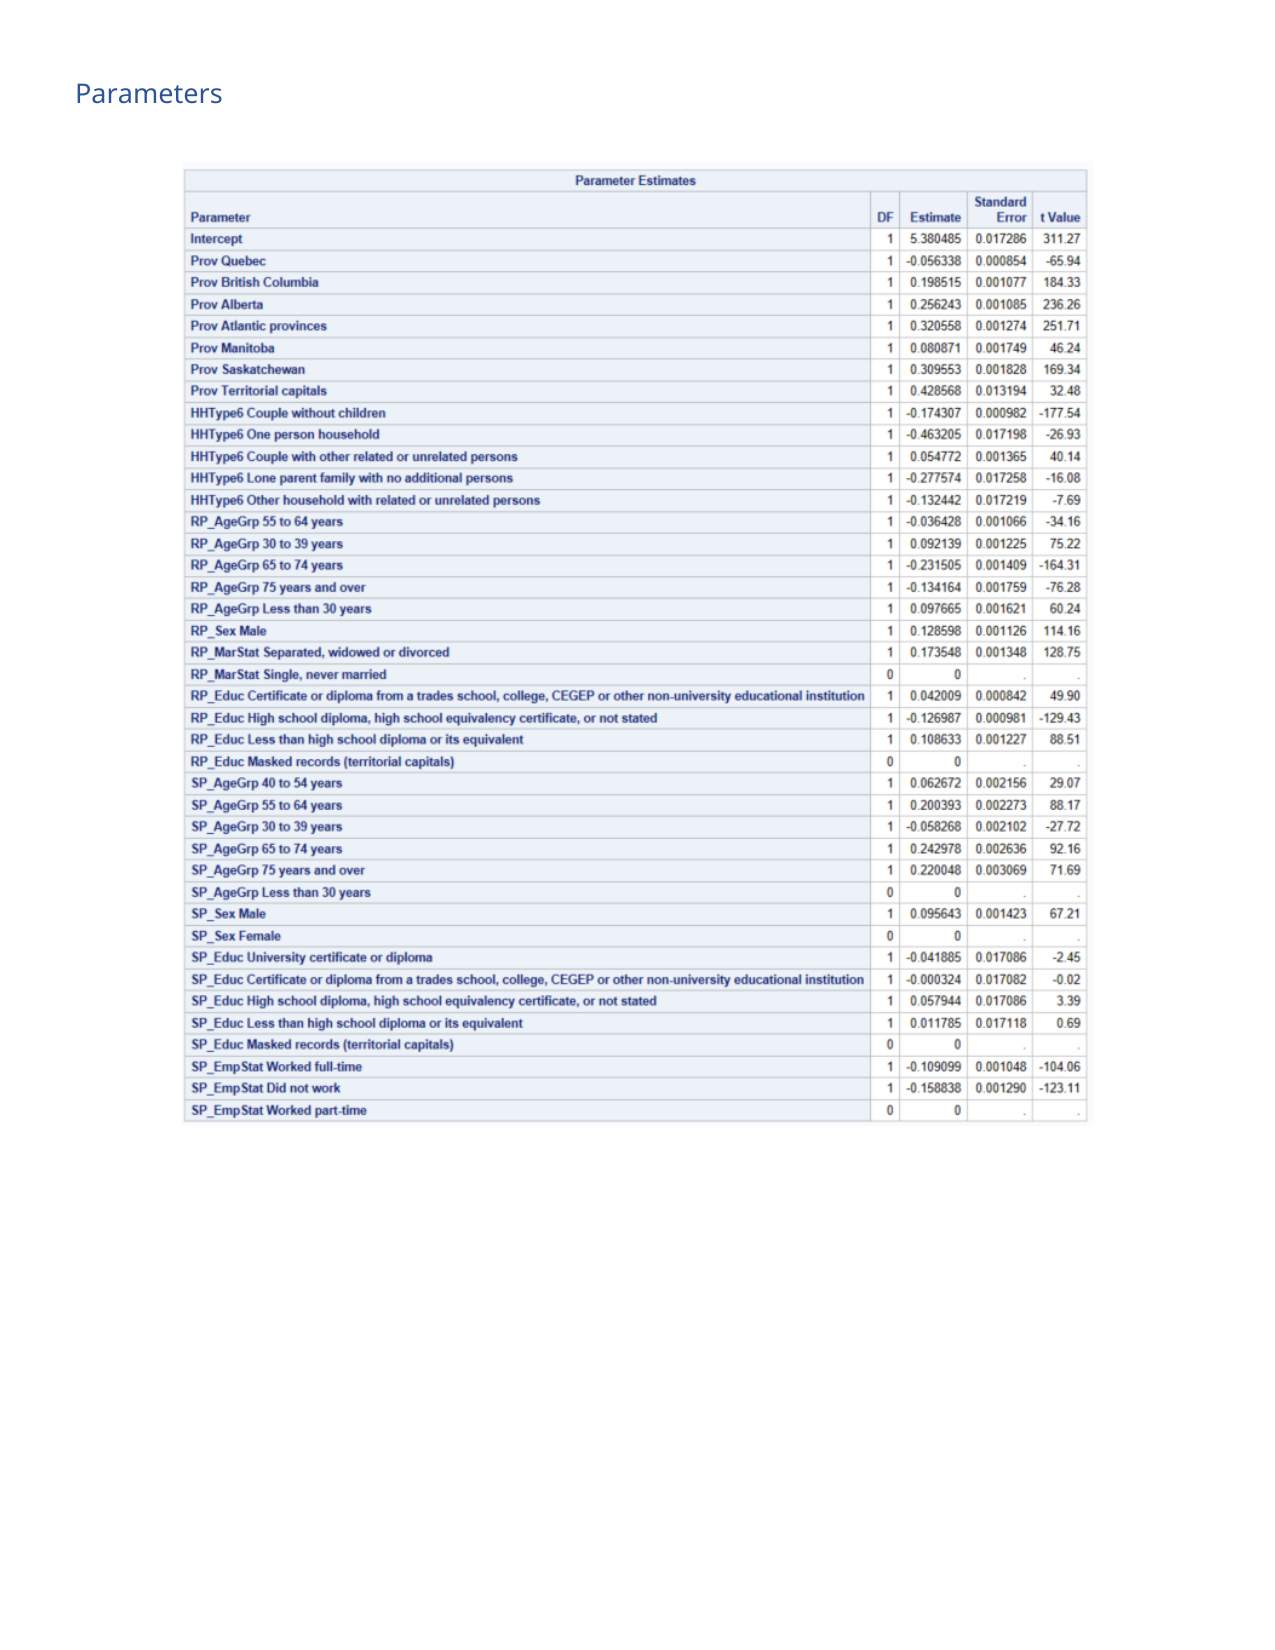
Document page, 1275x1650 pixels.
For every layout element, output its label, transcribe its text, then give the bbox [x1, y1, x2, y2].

subtitle Parameters [75, 75, 1200, 112]
picture [182, 161, 1093, 1126]
